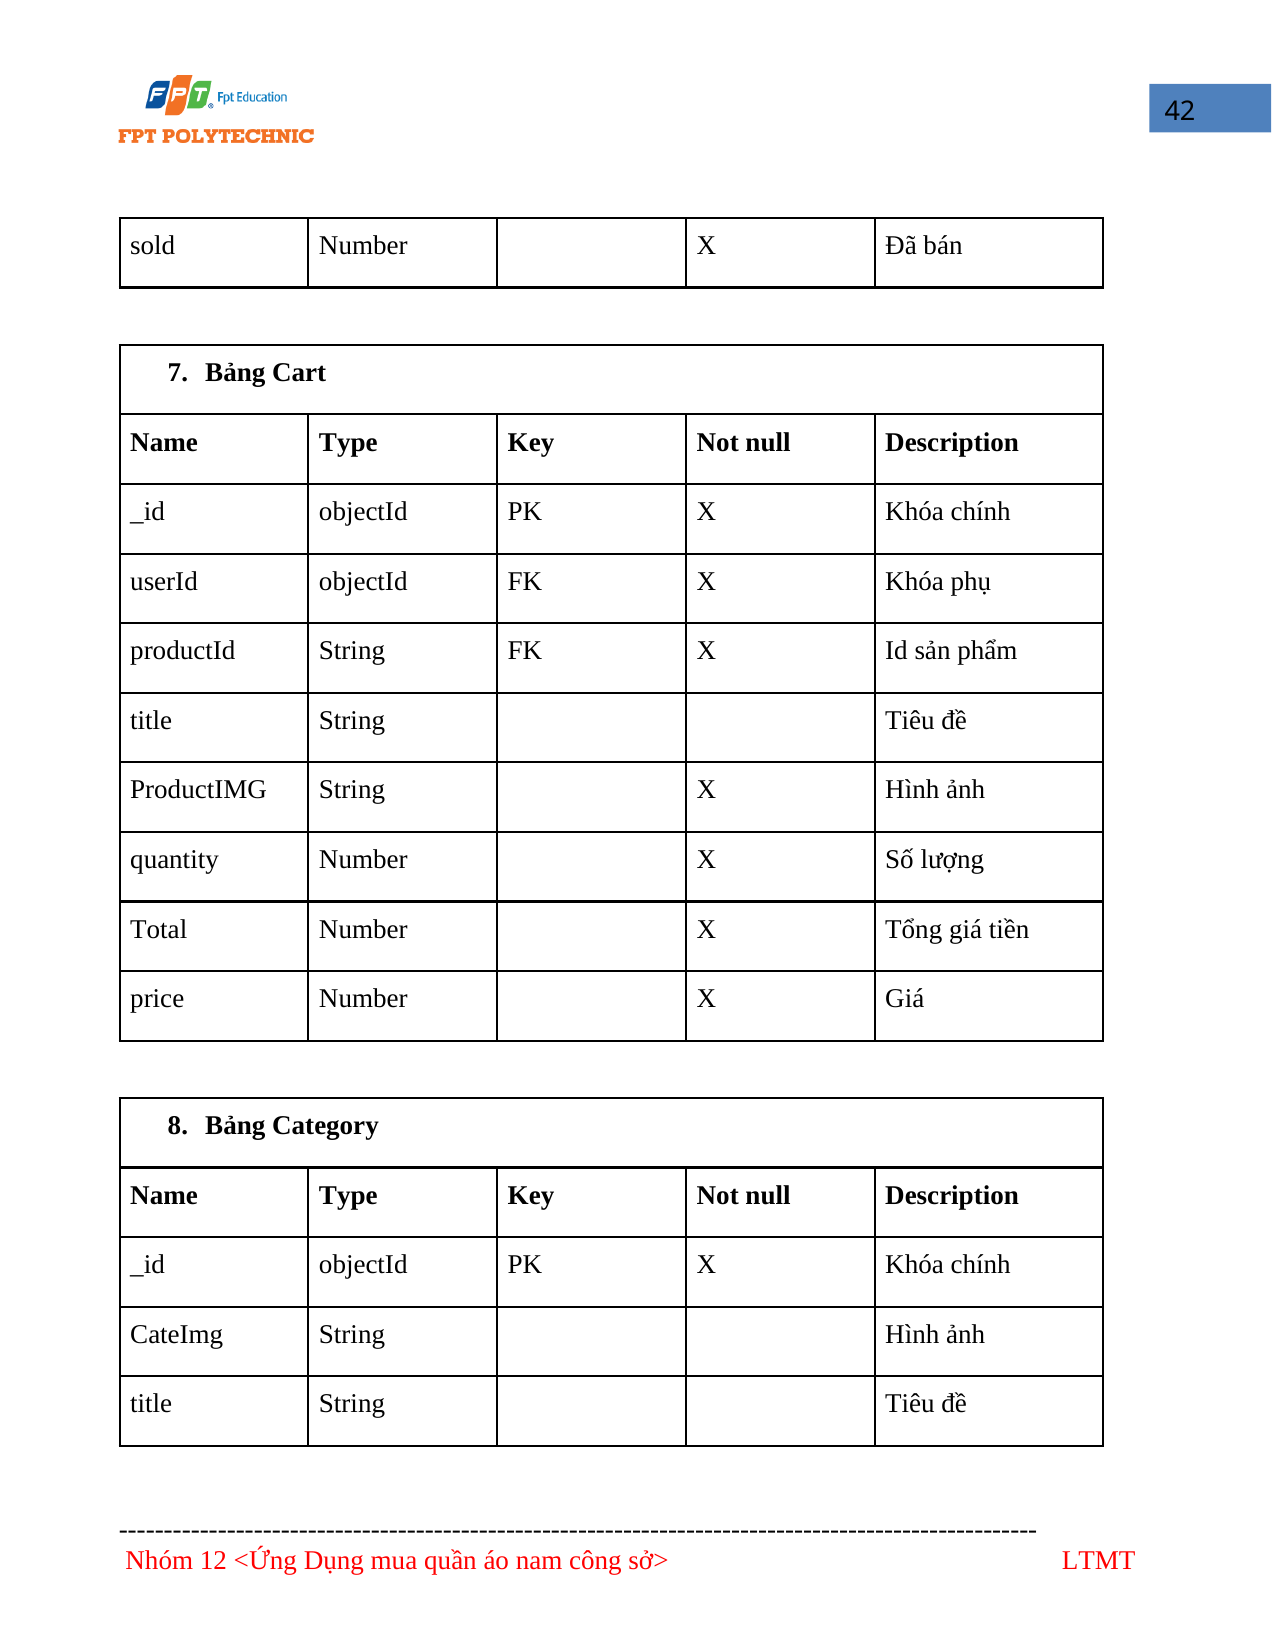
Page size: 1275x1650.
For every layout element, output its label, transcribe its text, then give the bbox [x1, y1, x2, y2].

table_cell [498, 1308, 685, 1375]
table_cell String [309, 1308, 496, 1375]
table_cell Type [309, 415, 496, 483]
table_cell String [309, 763, 496, 831]
table_cell X [687, 972, 874, 1039]
table_cell Description [876, 1169, 1102, 1236]
table_cell Tổng giá tiền [876, 903, 1102, 970]
table_cell Đã bán [876, 219, 1102, 286]
table_cell X [687, 833, 874, 900]
table_cell [687, 1377, 874, 1445]
table_cell X [687, 624, 874, 692]
table_cell X [687, 763, 874, 831]
table_cell X [687, 1238, 874, 1306]
table_cell price [121, 972, 307, 1039]
table_header Bảng Cart [121, 346, 1102, 413]
table_cell PK [498, 485, 685, 552]
table_cell FK [498, 624, 685, 692]
table_cell Khóa chính [876, 1238, 1102, 1306]
table_cell Khóa phụ [876, 555, 1102, 622]
table_cell [687, 694, 874, 761]
table_cell [498, 903, 685, 970]
table_cell X [687, 219, 874, 286]
table_cell ProductIMG [121, 763, 307, 831]
table_cell title [121, 694, 307, 761]
table_cell Name [121, 1169, 307, 1236]
table_cell Key [498, 415, 685, 483]
table_cell Number [309, 219, 496, 286]
table_cell Not null [687, 1169, 874, 1236]
table_header Bảng Category [121, 1099, 1102, 1166]
table_cell _id [121, 485, 307, 552]
table_cell Name [121, 415, 307, 483]
table_cell String [309, 1377, 496, 1445]
table_cell [498, 1377, 685, 1445]
table_cell title [121, 1377, 307, 1445]
table_cell Giá [876, 972, 1102, 1039]
table_cell [498, 972, 685, 1039]
table_cell String [309, 624, 496, 692]
table_cell Number [309, 903, 496, 970]
table_cell Số lượng [876, 833, 1102, 900]
table_cell [498, 833, 685, 900]
table_cell Description [876, 415, 1102, 483]
table_cell Tiêu đề [876, 1377, 1102, 1445]
table_cell Key [498, 1169, 685, 1236]
table_cell CateImg [121, 1308, 307, 1375]
table_cell sold [121, 219, 307, 286]
table_cell PK [498, 1238, 685, 1306]
table_cell userId [121, 555, 307, 622]
table_cell productId [121, 624, 307, 692]
table_cell Total [121, 903, 307, 970]
table_cell Hình ảnh [876, 763, 1102, 831]
table_cell [498, 219, 685, 286]
picture [118, 75, 316, 143]
table_cell X [687, 903, 874, 970]
table_cell Not null [687, 415, 874, 483]
table_cell Number [309, 972, 496, 1039]
table_cell _id [121, 1238, 307, 1306]
table_cell quantity [121, 833, 307, 900]
table_cell FK [498, 555, 685, 622]
table_cell Id sản phẩm [876, 624, 1102, 692]
table_cell Tiêu đề [876, 694, 1102, 761]
table_cell X [687, 555, 874, 622]
table_cell [498, 694, 685, 761]
table_cell objectId [309, 1238, 496, 1306]
table_cell String [309, 694, 496, 761]
table_cell Hình ảnh [876, 1308, 1102, 1375]
table_cell Number [309, 833, 496, 900]
table_cell Type [309, 1169, 496, 1236]
table_cell [687, 1308, 874, 1375]
table_cell objectId [309, 485, 496, 552]
table_cell X [687, 485, 874, 552]
table_cell objectId [309, 555, 496, 622]
table_cell [498, 763, 685, 831]
table_cell Khóa chính [876, 485, 1102, 552]
